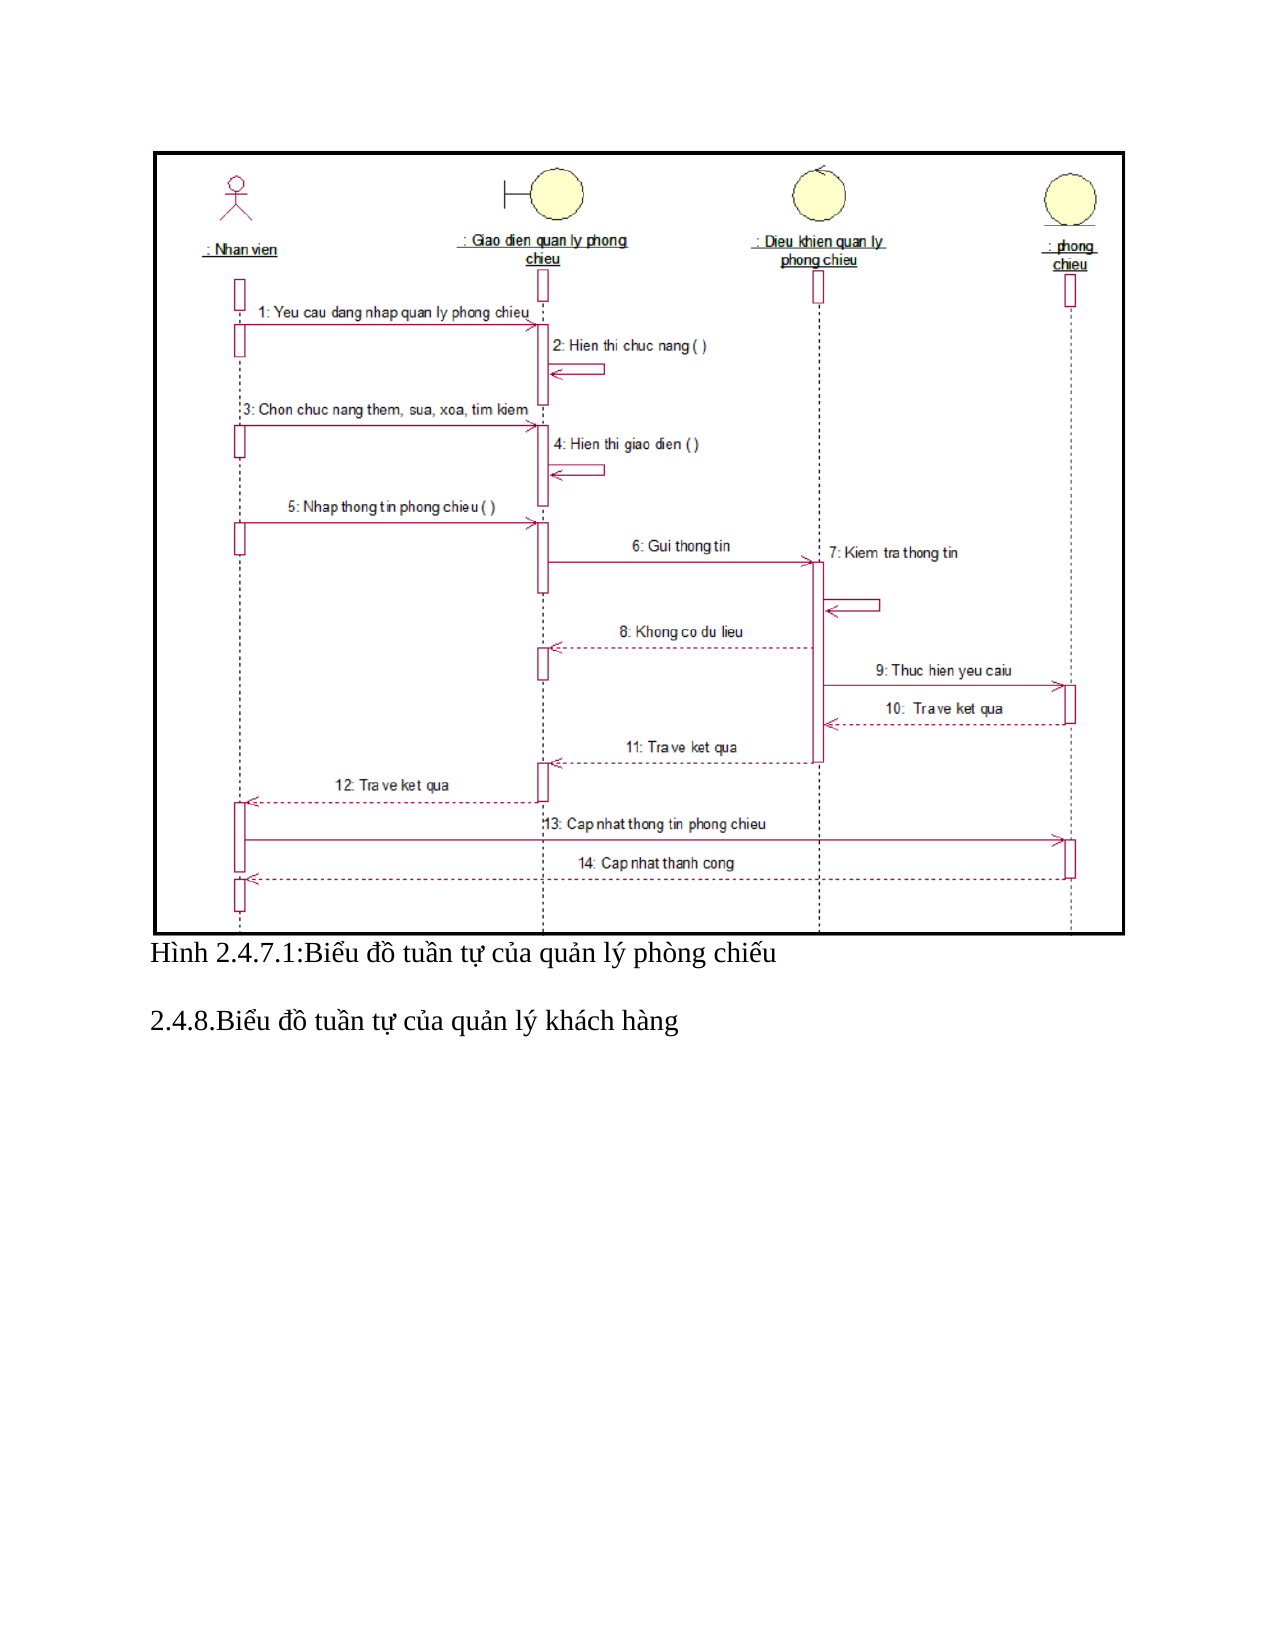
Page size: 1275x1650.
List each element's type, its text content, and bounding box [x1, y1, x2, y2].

text 2.4.8.Biểu đồ tuần tự của quản lý khách hàng [150, 1003, 1125, 1036]
picture [150, 150, 1125, 936]
text Hình 2.4.7.1:Biểu đồ tuần tự của quản lý phòng chiếu [150, 936, 1125, 969]
